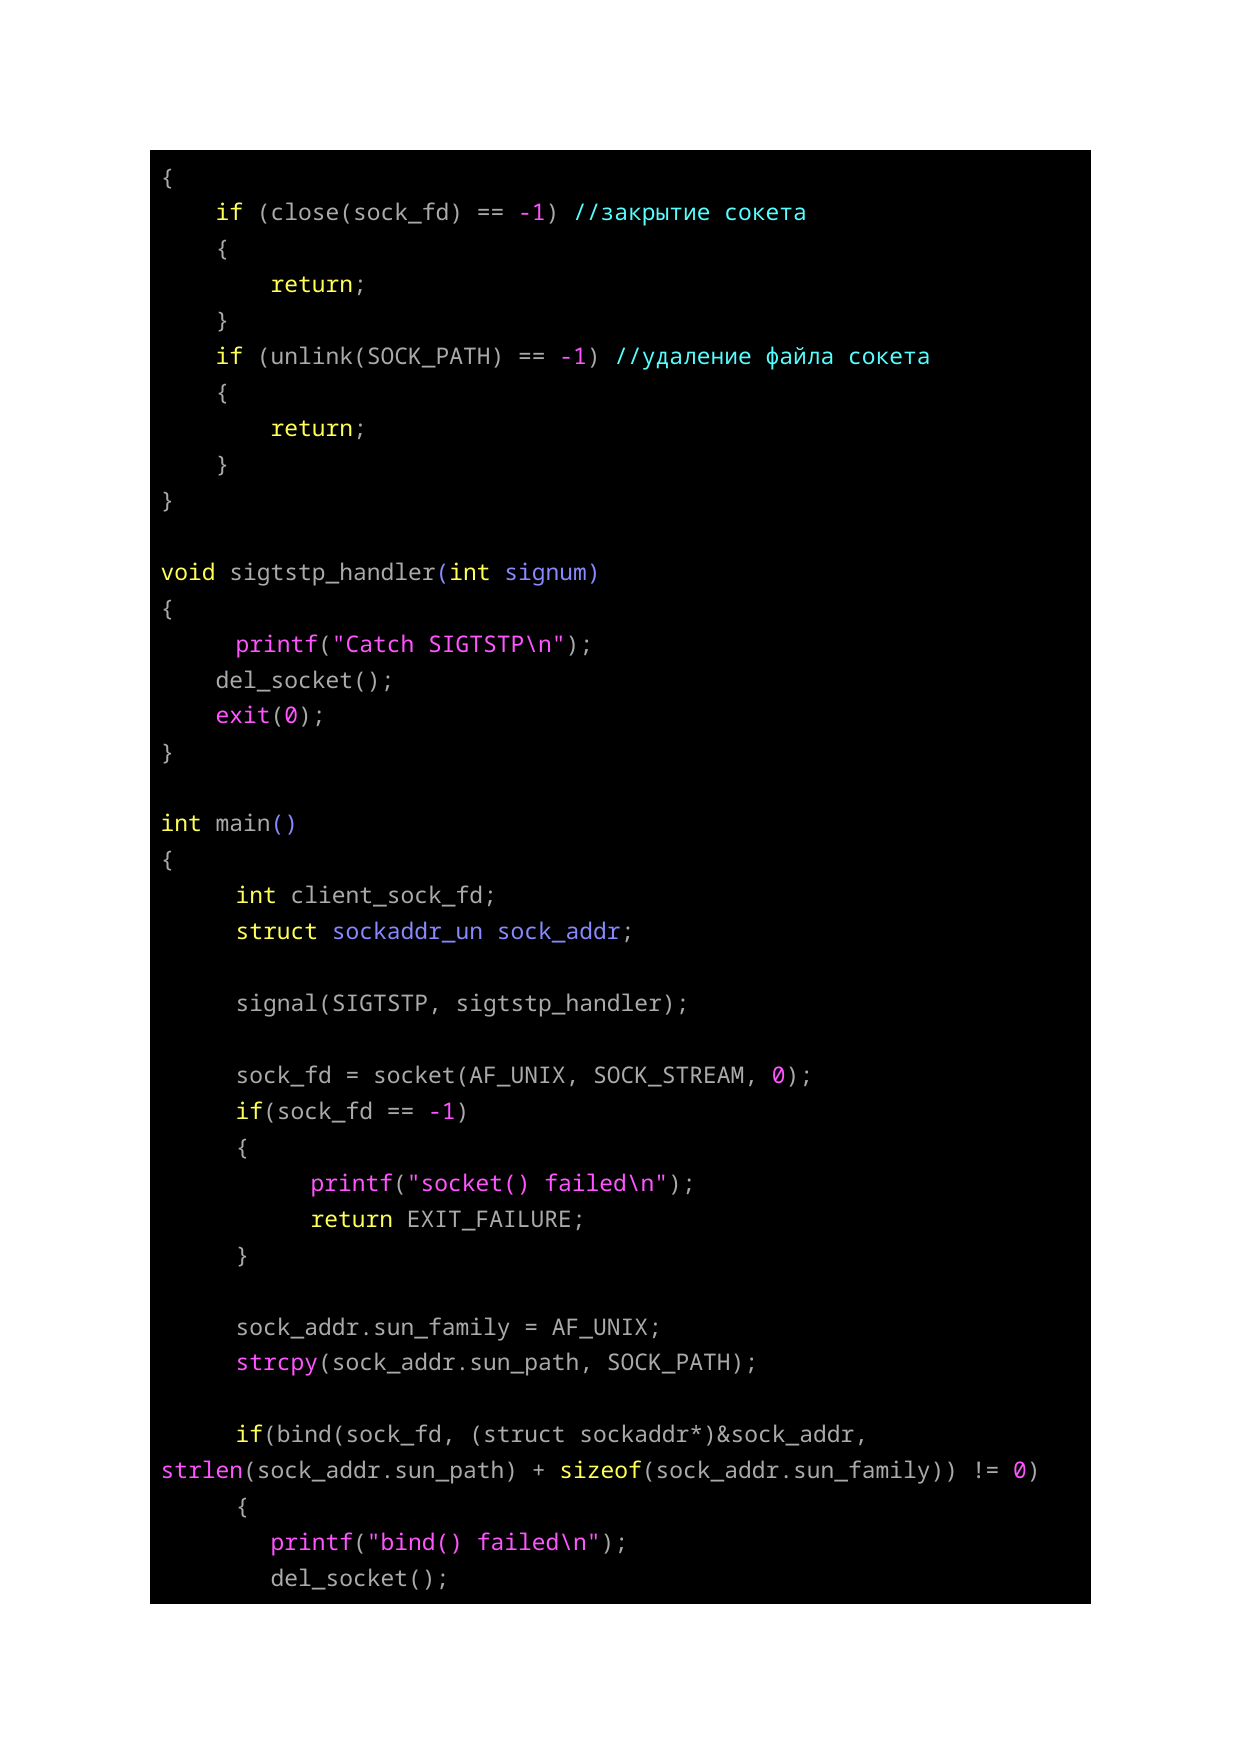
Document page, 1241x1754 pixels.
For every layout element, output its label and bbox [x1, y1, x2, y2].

table_header [150, 150, 1091, 1604]
